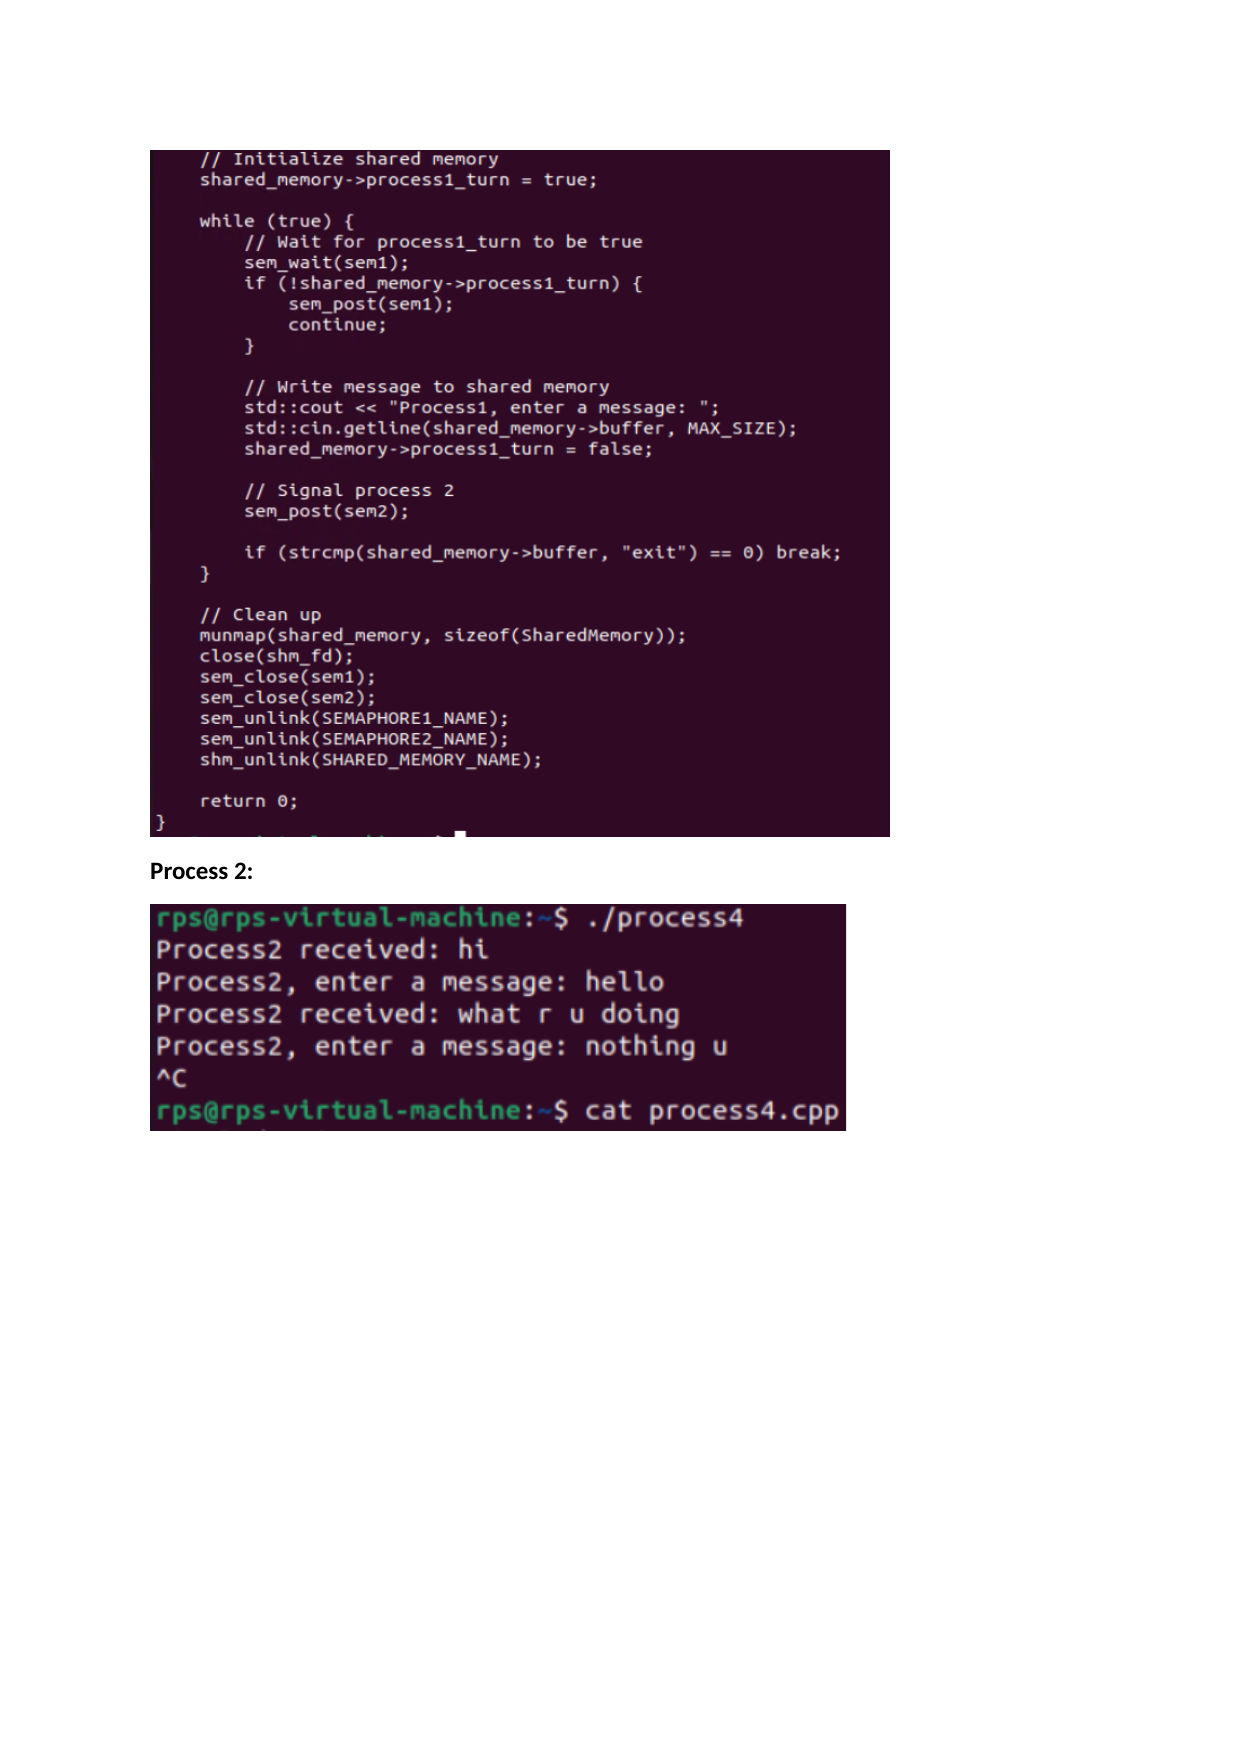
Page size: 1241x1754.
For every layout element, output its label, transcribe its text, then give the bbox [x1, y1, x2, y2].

text Process 2: [150, 855, 1090, 886]
picture [150, 150, 890, 837]
picture [150, 904, 847, 1131]
